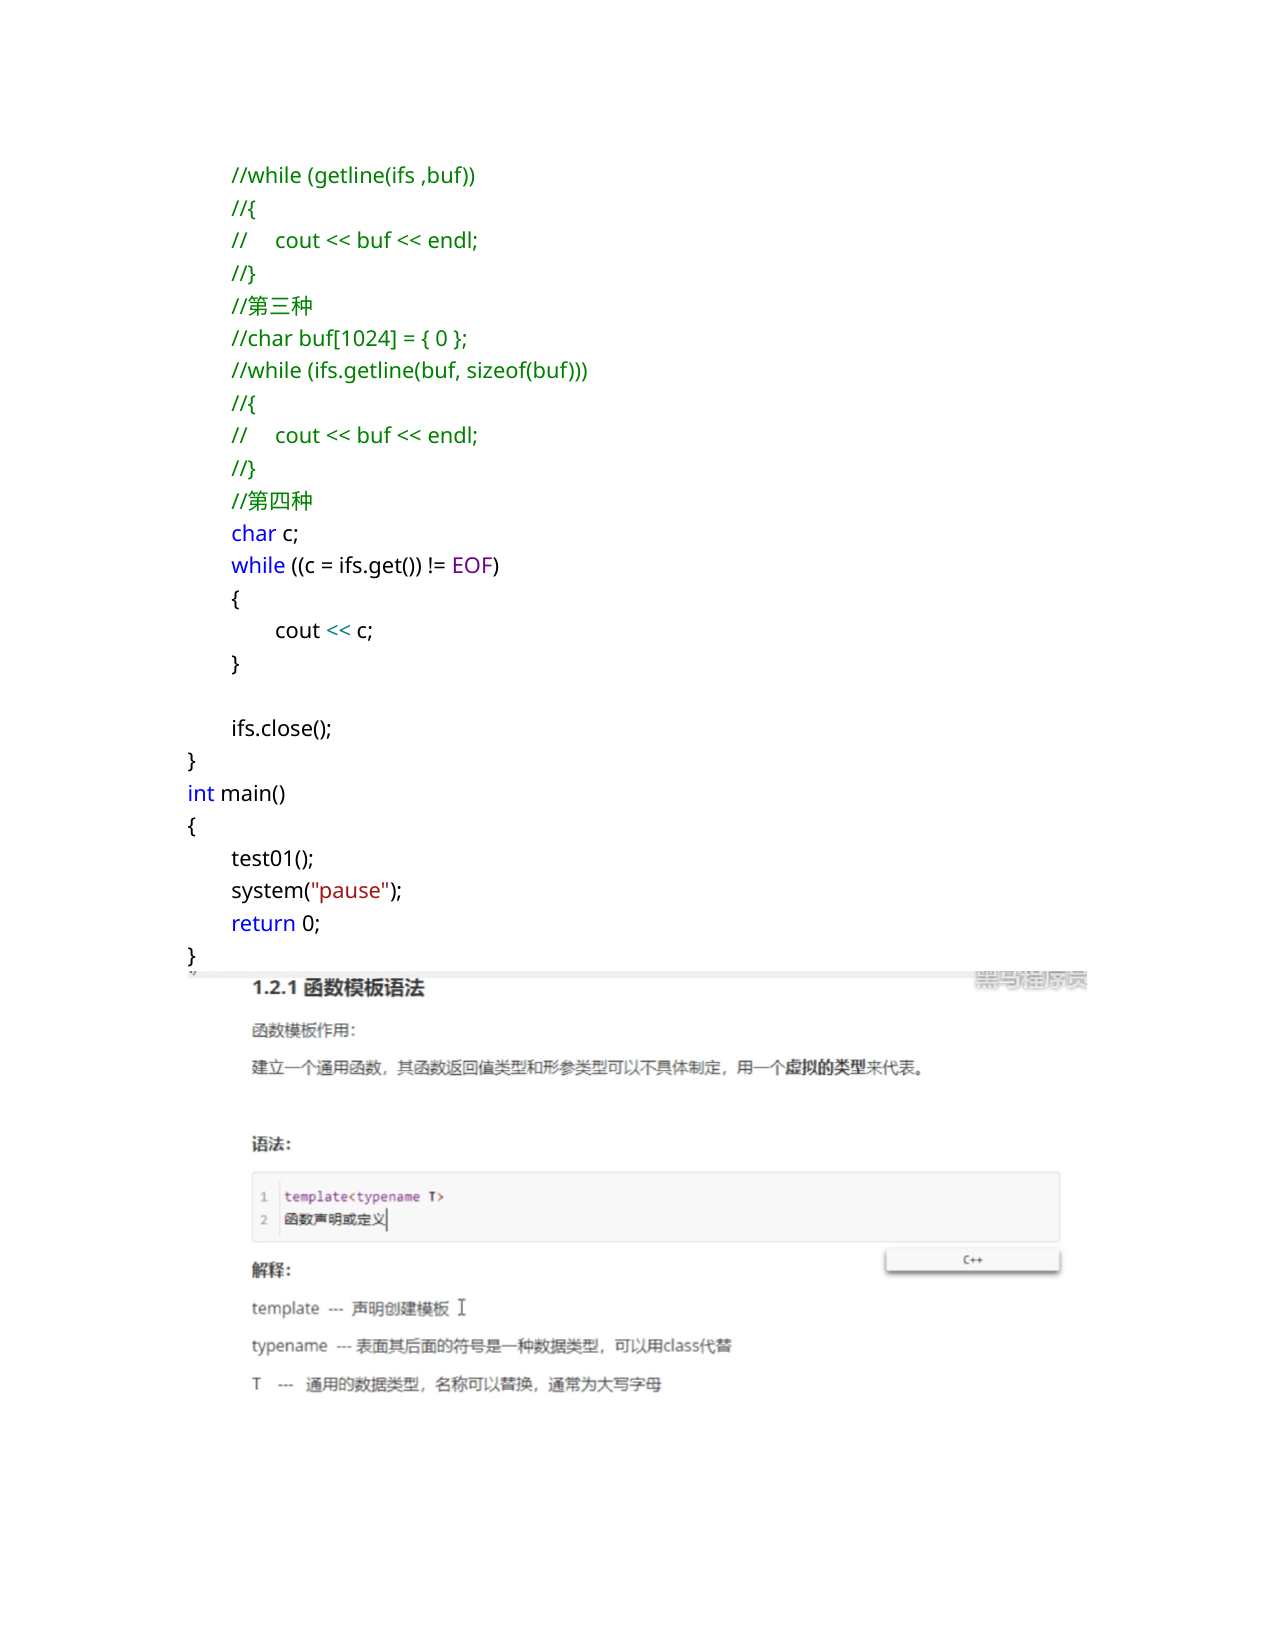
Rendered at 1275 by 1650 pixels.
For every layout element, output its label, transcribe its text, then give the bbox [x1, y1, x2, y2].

text char c; [187, 516, 1087, 549]
text return 0; [187, 906, 1087, 939]
picture [187, 971, 1088, 1423]
text //char buf[1024] = { 0 }; [187, 321, 1087, 354]
list } [187, 939, 1087, 971]
text } [187, 646, 1087, 679]
text // cout << buf << endl; [187, 224, 1087, 256]
text system("pause"); [187, 874, 1087, 906]
text { [187, 809, 1087, 841]
text cout << c; [187, 614, 1087, 646]
text test01(); [187, 841, 1087, 874]
text ifs.close(); [187, 711, 1087, 744]
text //{ [187, 386, 1087, 419]
text while ((c = ifs.get()) != EOF) [187, 549, 1087, 581]
text //第三种 [187, 289, 1087, 321]
text //第四种 [187, 484, 1087, 516]
text //} [187, 256, 1087, 289]
text } [187, 744, 1087, 776]
text //{ [187, 191, 1087, 224]
text //while (getline(ifs ,buf)) [187, 159, 1087, 191]
text int main() [187, 776, 1087, 809]
text //} [187, 451, 1087, 484]
text //while (ifs.getline(buf, sizeof(buf))) [187, 354, 1087, 386]
text { [187, 581, 1087, 614]
text // cout << buf << endl; [187, 419, 1087, 451]
